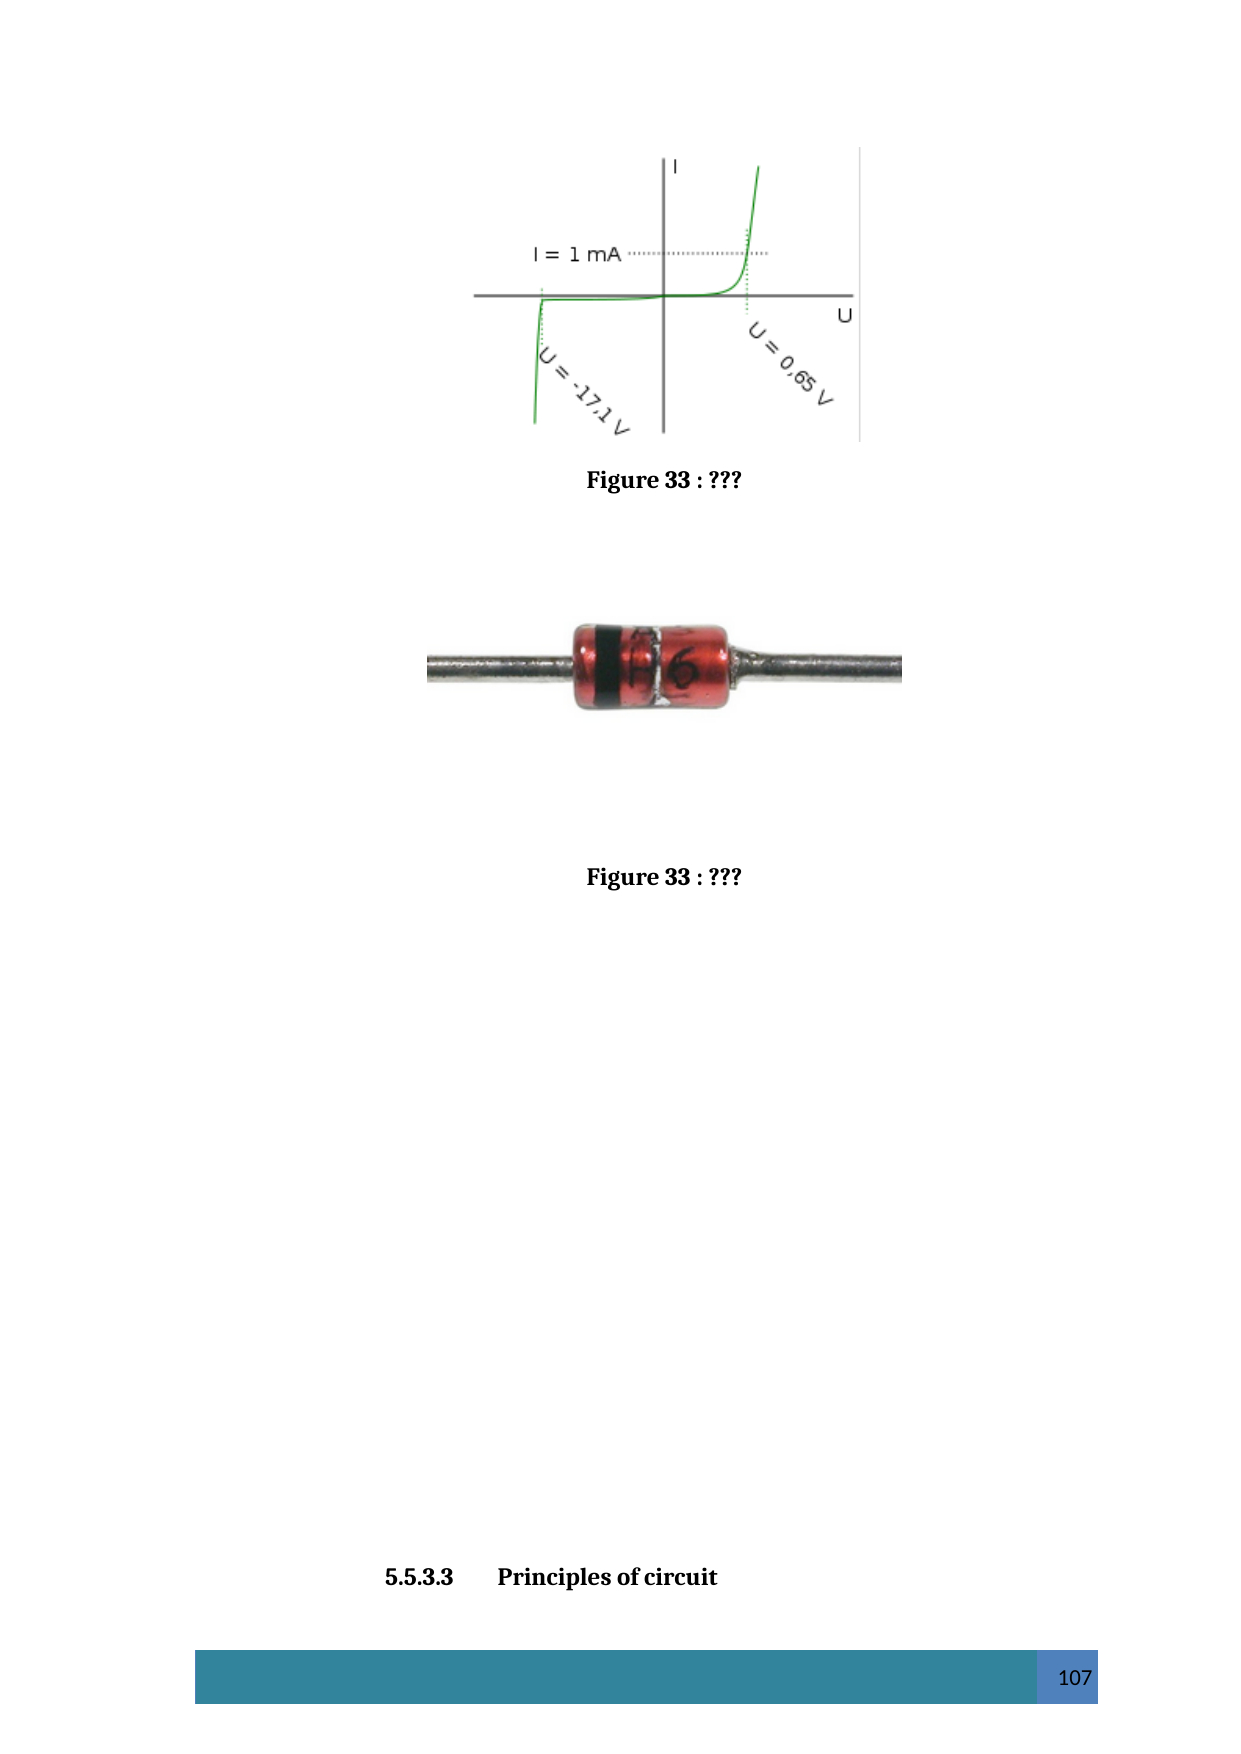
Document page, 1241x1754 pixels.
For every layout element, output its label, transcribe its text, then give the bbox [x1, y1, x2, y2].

picture [427, 495, 902, 838]
subtitle Principles of circuit [385, 1563, 1122, 1592]
list Figure 33 : ??? [207, 862, 1122, 891]
picture [468, 147, 861, 442]
list Figure 33 : ??? [207, 466, 1122, 495]
